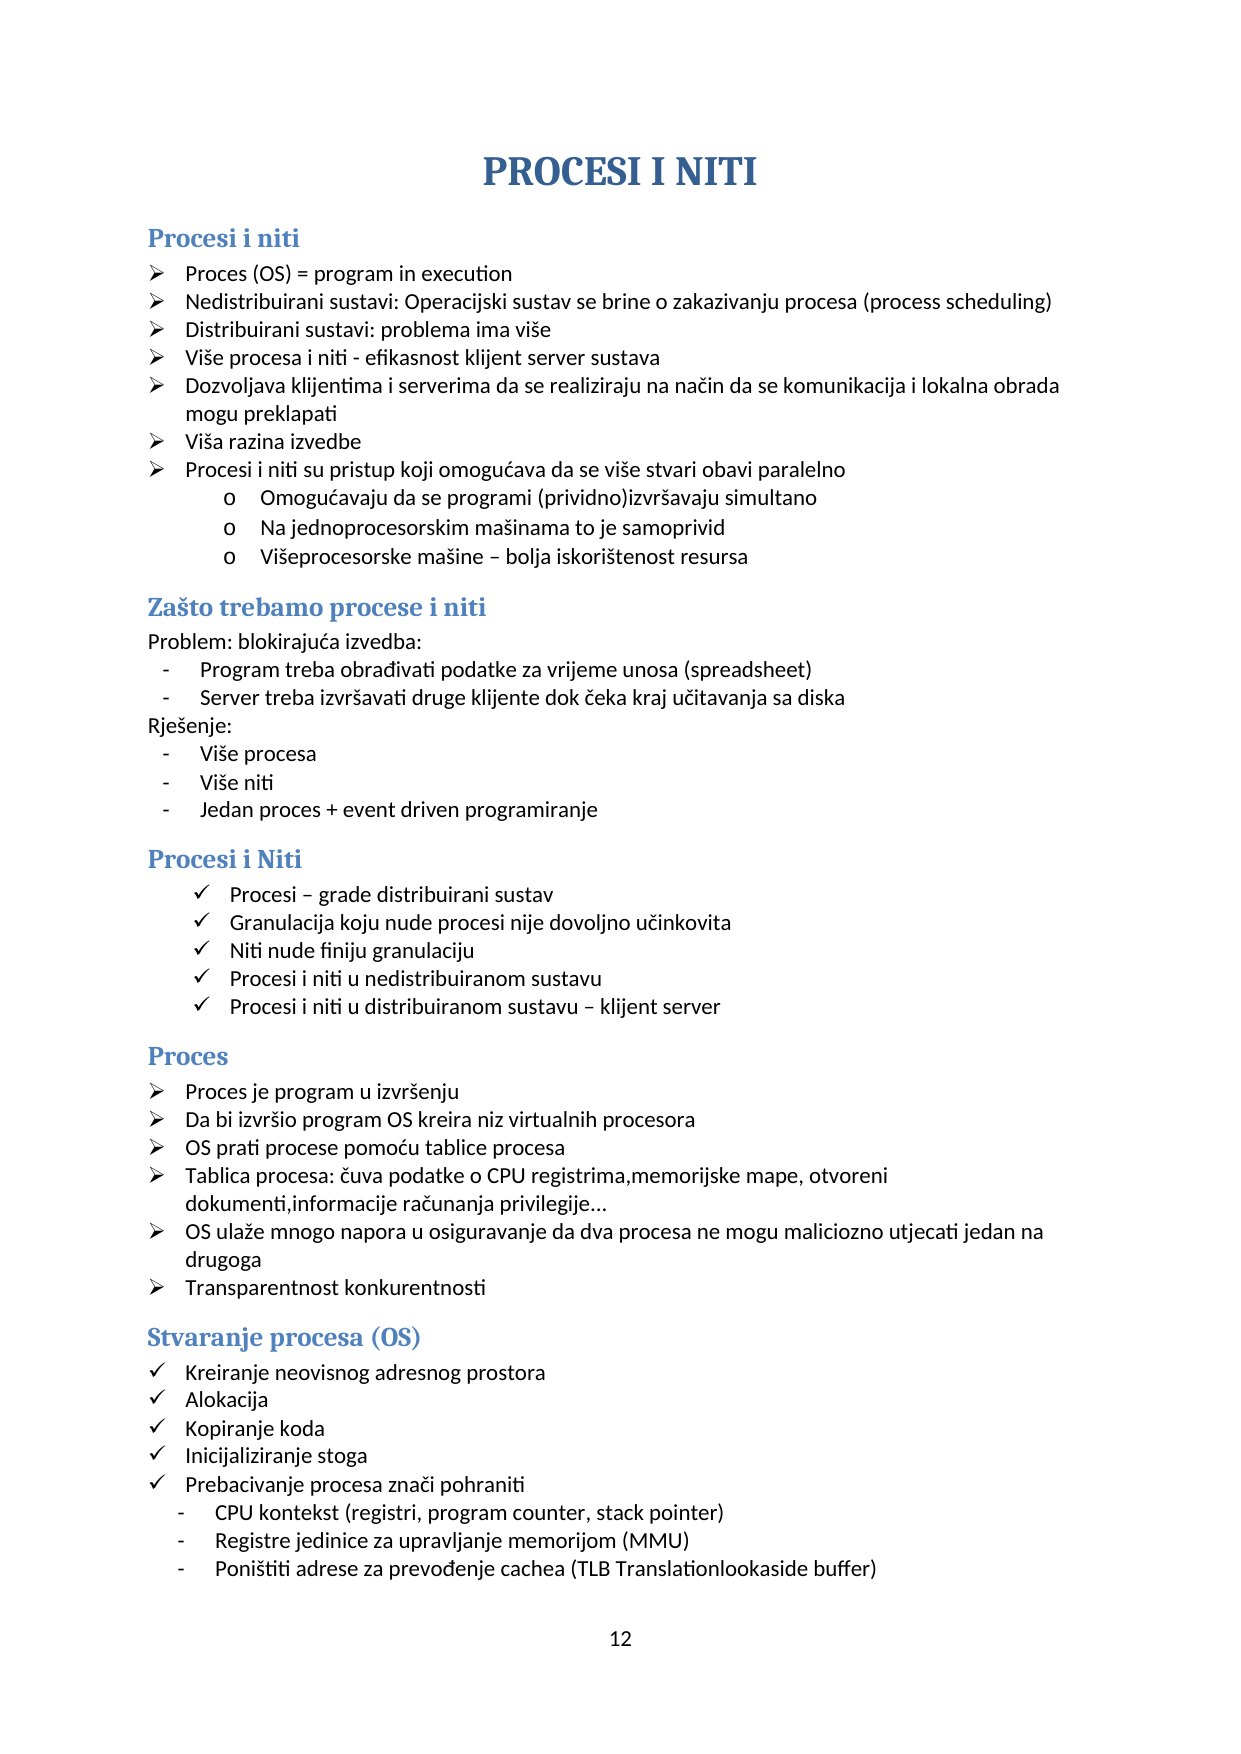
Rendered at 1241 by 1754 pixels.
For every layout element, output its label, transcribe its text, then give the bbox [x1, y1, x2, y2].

list Procesi i niti u nedistribuiranom sustavu [192, 964, 1093, 992]
list Omogućavaju da se programi (prividno)izvršavaju simultano [223, 483, 1093, 513]
list Na jednoprocesorskim mašinama to je samoprivid [223, 513, 1093, 542]
list Procesi – grade distribuirani sustav [192, 880, 1093, 908]
subtitle Proces [148, 1041, 1093, 1072]
list Kopiranje koda [148, 1414, 1093, 1442]
list CPU kontekst (registri, program counter, stack pointer) [177, 1498, 1093, 1526]
list Prebacivanje procesa znači pohraniti [148, 1470, 1093, 1498]
list Kreiranje neovisnog adresnog prostora [148, 1358, 1093, 1386]
list Više procesa i niti - efikasnost klijent server sustava [148, 343, 1093, 371]
subtitle Zašto trebamo procese i niti [148, 592, 1093, 623]
list Viša razina izvedbe [148, 427, 1093, 455]
subtitle Procesi i Niti [148, 844, 1093, 876]
list Nedistribuirani sustavi: Operacijski sustav se brine o zakazivanju procesa (process scheduling) [148, 287, 1093, 315]
list Granulacija koju nude procesi nije dovoljno učinkovita [192, 908, 1093, 936]
text Rješenje: [148, 712, 1093, 739]
list Procesi i niti u distribuiranom sustavu – klijent server [192, 992, 1093, 1020]
list Da bi izvršio program OS kreira niz virtualnih procesora [148, 1105, 1093, 1133]
list Alokacija [148, 1386, 1093, 1414]
list Tablica procesa: čuva podatke o CPU registrima,memorijske mape, otvoreni dokumenti,informacije računanja privilegije... [148, 1161, 1093, 1217]
text Problem: blokirajuća izvedba: [148, 627, 1093, 656]
subtitle PROCESI I NITI [148, 148, 1093, 196]
subtitle Stvaranje procesa (OS) [148, 1322, 1093, 1353]
list Više niti [162, 768, 1093, 796]
list Server treba izvršavati druge klijente dok čeka kraj učitavanja sa diska [162, 683, 1093, 712]
list Niti nude finiju granulaciju [192, 936, 1093, 964]
list Višeprocesorske mašine – bolja iskorištenost resursa [223, 542, 1093, 571]
list OS prati procese pomoću tablice procesa [148, 1133, 1093, 1161]
list Distribuirani sustavi: problema ima više [148, 315, 1093, 343]
list Poništiti adrese za prevođenje cachea (TLB Translationlookaside buffer) [177, 1554, 1093, 1582]
list Transparentnost konkurentnosti [148, 1273, 1093, 1301]
list Program treba obrađivati podatke za vrijeme unosa (spreadsheet) [162, 656, 1093, 683]
list Registre jedinice za upravljanje memorijom (MMU) [177, 1526, 1093, 1554]
list OS ulaže mnogo napora u osiguravanje da dva procesa ne mogu maliciozno utjecati jedan na drugoga [148, 1217, 1093, 1273]
list Jedan proces + event driven programiranje [162, 796, 1093, 824]
list Više procesa [162, 739, 1093, 768]
list Procesi i niti su pristup koji omogućava da se više stvari obavi paralelno [148, 455, 1093, 483]
list Proces je program u izvršenju [148, 1077, 1093, 1105]
list Dozvoljava klijentima i serverima da se realiziraju na način da se komunikacija i lokalna obrada mogu preklapati [148, 371, 1093, 427]
list Inicijaliziranje stoga [148, 1442, 1093, 1470]
subtitle Procesi i niti [148, 223, 1093, 255]
list Proces (OS) = program in execution [148, 259, 1093, 287]
